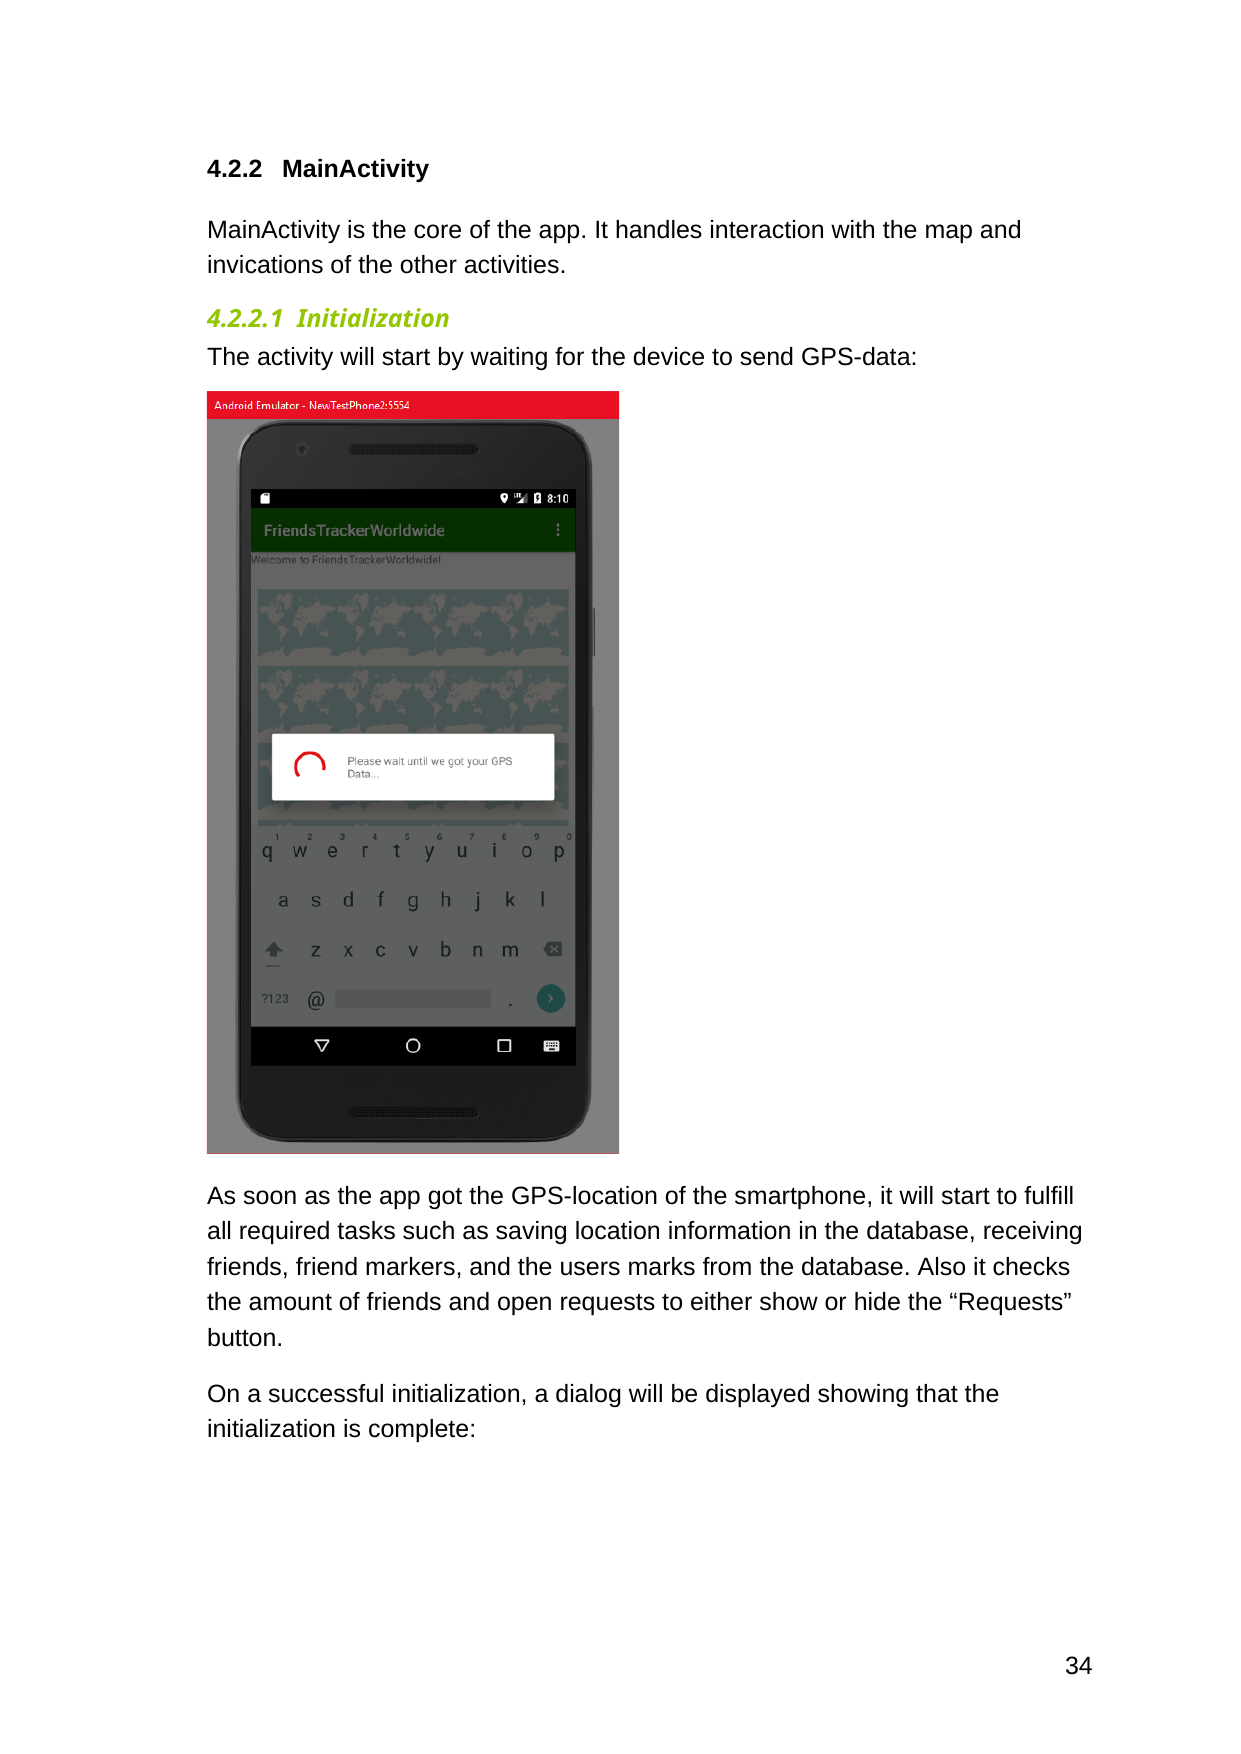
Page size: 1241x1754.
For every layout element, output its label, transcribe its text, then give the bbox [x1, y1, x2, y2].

subtitle Initialization [207, 300, 1092, 335]
text The activity will start by waiting for the device to send GPS-data: [207, 335, 1092, 371]
text On a successful initialization, a dialog will be displayed showing that the initialization is complete: [207, 1372, 1092, 1443]
text As soon as the app got the GPS-location of the smartphone, it will start to fulfill all required tasks such as saving location information in the database, receiving friends, friend markers, and the users marks from the database. Also it checks the amount of friends and open requests to either show or hide the “Requests” button. [207, 1174, 1092, 1351]
text MainActivity is the core of the app. It handles interaction with the map and invications of the other activities. [207, 208, 1092, 279]
subtitle MainActivity [207, 148, 1092, 183]
picture [206, 391, 620, 1154]
